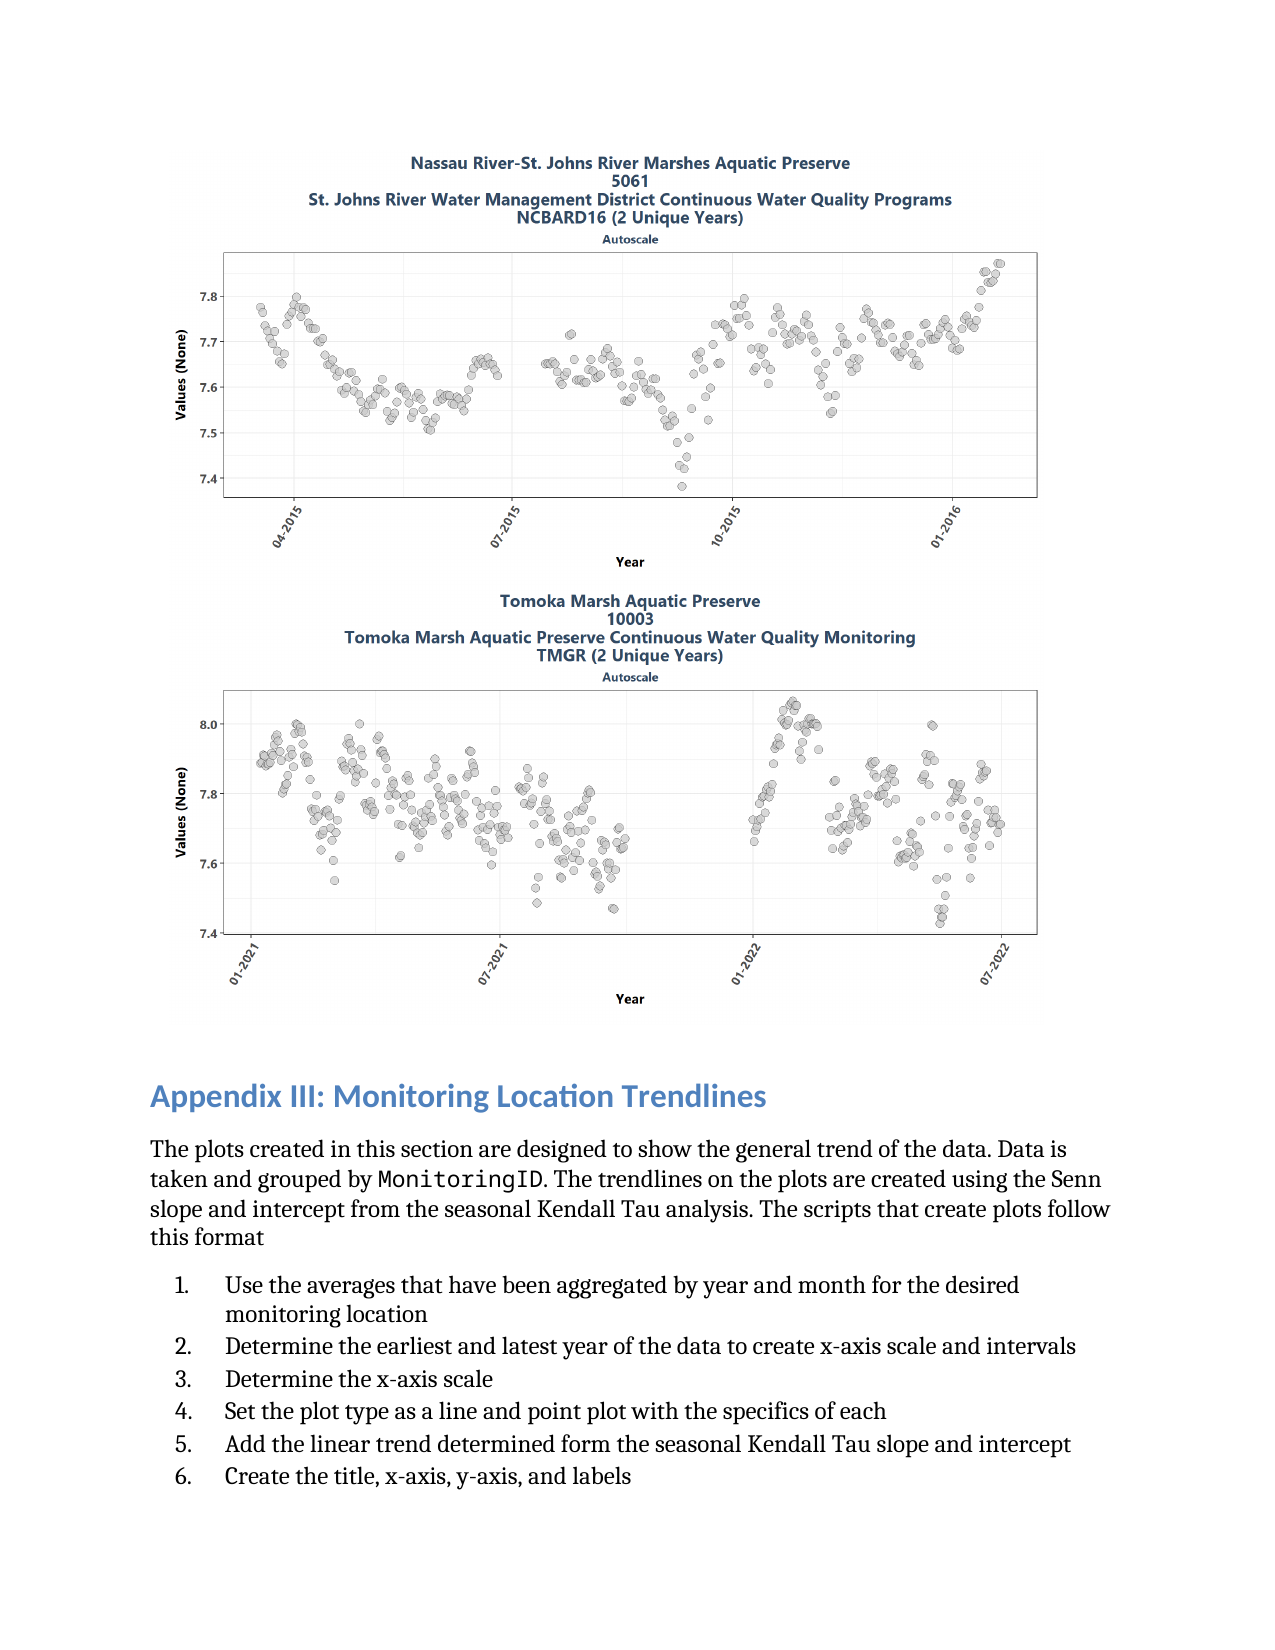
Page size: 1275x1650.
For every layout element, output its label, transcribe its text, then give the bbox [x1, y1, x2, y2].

list Create the title, x-axis, y-axis, and labels [175, 1462, 1125, 1491]
list Determine the earliest and latest year of the data to create x-axis scale and intervals [175, 1332, 1125, 1361]
subtitle Appendix III: Monitoring Location Trendlines [150, 1075, 1125, 1116]
text The plots created in this section are designed to show the general trend of the data. Data is taken and grouped by MonitoringID. The trendlines on the plots are created using the Senn slope and intercept from the seasonal Kendall Tau analysis. The scripts that create plots follow this format [150, 1134, 1125, 1252]
list Add the linear trend determined form the seasonal Kendall Tau slope and intercept [175, 1429, 1125, 1458]
list Determine the x-axis scale [175, 1364, 1125, 1393]
list Use the averages that have been aggregated by year and month for the desired monitoring location [175, 1271, 1125, 1328]
list Set the plot type as a line and point plot with the specifics of each [175, 1397, 1125, 1426]
picture [168, 150, 1044, 1025]
